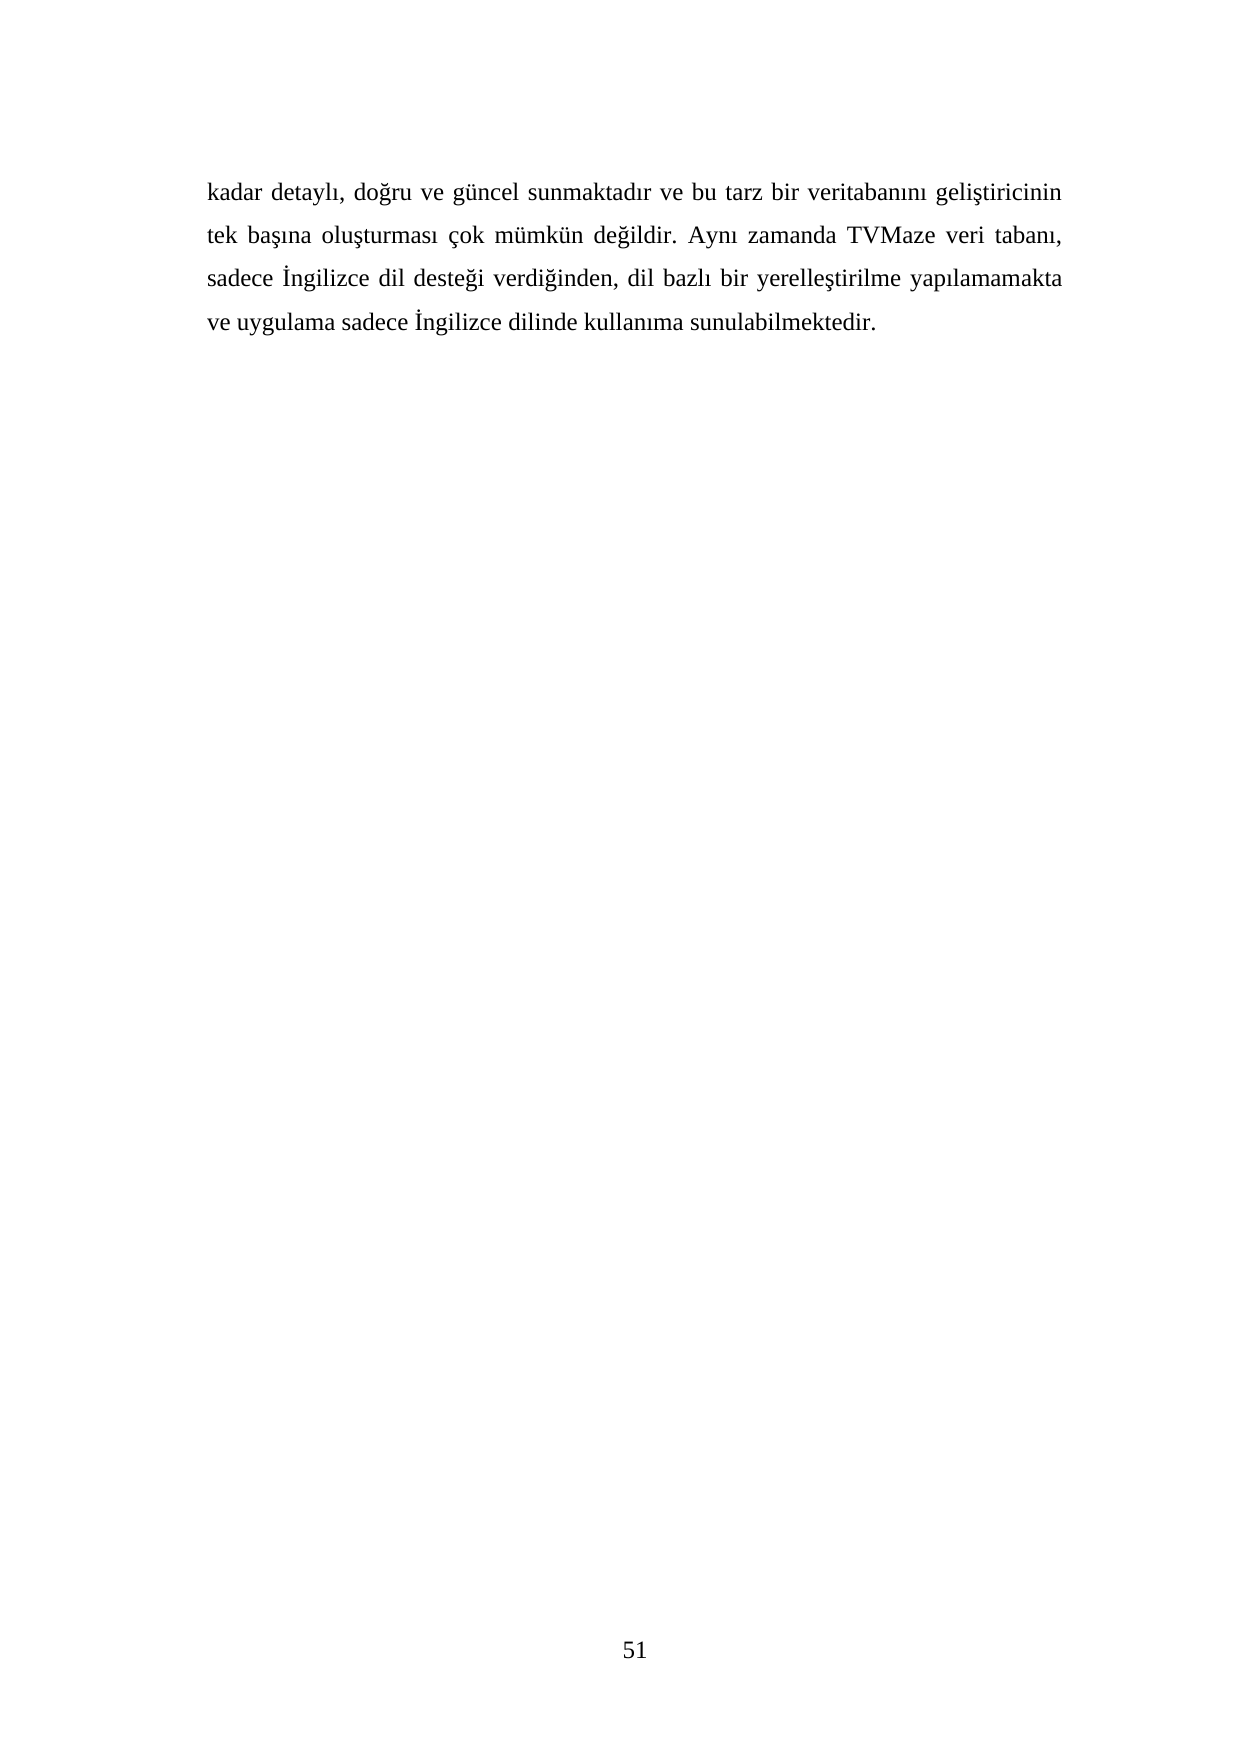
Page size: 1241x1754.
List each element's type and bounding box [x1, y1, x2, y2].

text [207, 177, 1063, 335]
